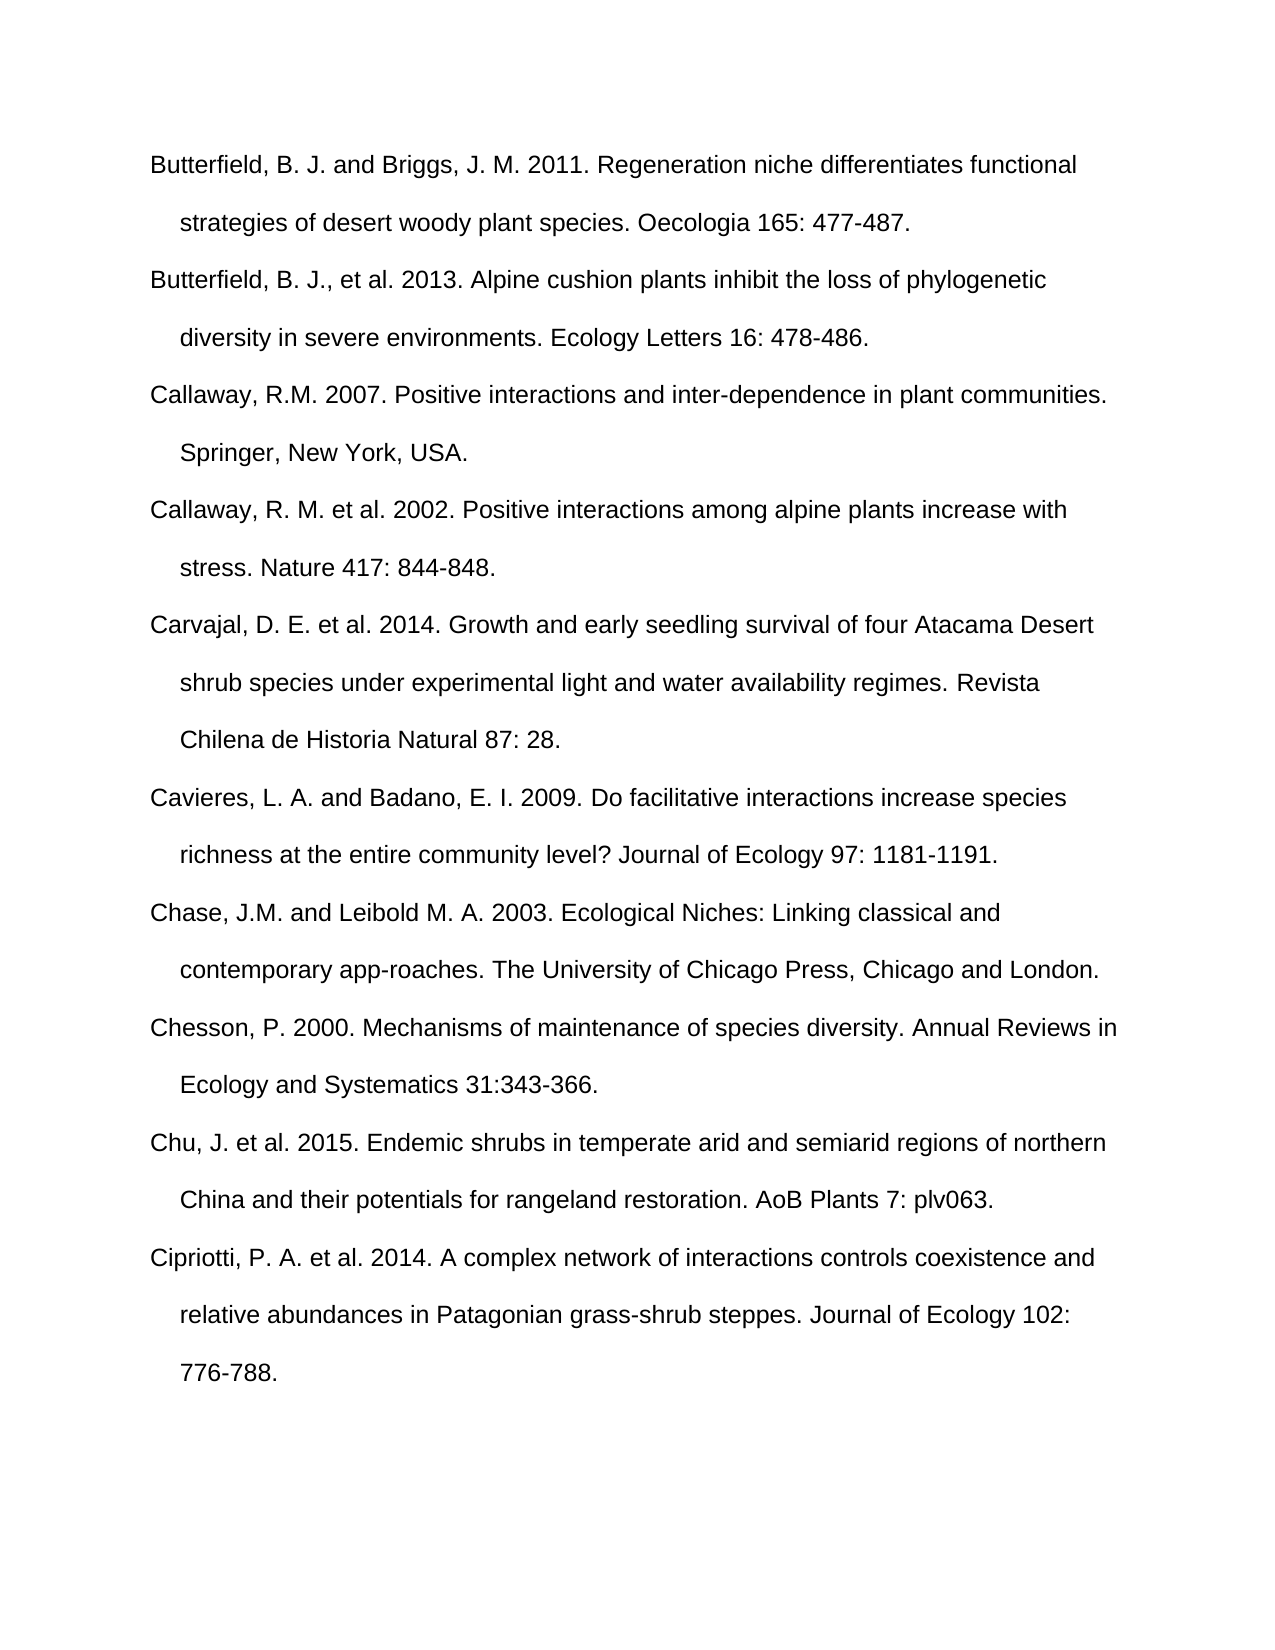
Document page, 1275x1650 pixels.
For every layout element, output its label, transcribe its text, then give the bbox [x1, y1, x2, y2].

text Butterfield, B. J., et al. 2013. Alpine cushion plants inhibit the loss of phylogenetic diversity in severe environments. Ecology Letters 16: 478-486. [150, 265, 1125, 351]
text Butterfield, B. J. and Briggs, J. M. 2011. Regeneration niche differentiates functional strategies of desert woody plant species. Oecologia 165: 477-487. [150, 150, 1125, 236]
text Carvajal, D. E. et al. 2014. Growth and early seedling survival of four Atacama Desert shrub species under experimental light and water availability regimes. Revista Chilena de Historia Natural 87: 28. [150, 610, 1125, 754]
text Callaway, R.M. 2007. Positive interactions and inter-dependence in plant communities. Springer, New York, USA. [150, 380, 1125, 466]
text Cavieres, L. A. and Badano, E. I. 2009. Do facilitative interactions increase species richness at the entire community level? Journal of Ecology 97: 1181-1191. [150, 782, 1125, 869]
text Cipriotti, P. A. et al. 2014. A complex network of interactions controls coexistence and relative abundances in Patagonian grass-shrub steppes. Journal of Ecology 102: 776-788. [150, 1242, 1125, 1386]
text Chesson, P. 2000. Mechanisms of maintenance of species diversity. Annual Reviews in Ecology and Systematics 31:343-366. [150, 1012, 1125, 1099]
text Chase, J.M. and Leibold M. A. 2003. Ecological Niches: Linking classical and contemporary app-roaches. The University of Chicago Press, Chicago and London. [150, 897, 1125, 984]
text Callaway, R. M. et al. 2002. Positive interactions among alpine plants increase with stress. Nature 417: 844-848. [150, 495, 1125, 581]
text Chu, J. et al. 2015. Endemic shrubs in temperate arid and semiarid regions of northern China and their potentials for rangeland restoration. AoB Plants 7: plv063. [150, 1127, 1125, 1214]
